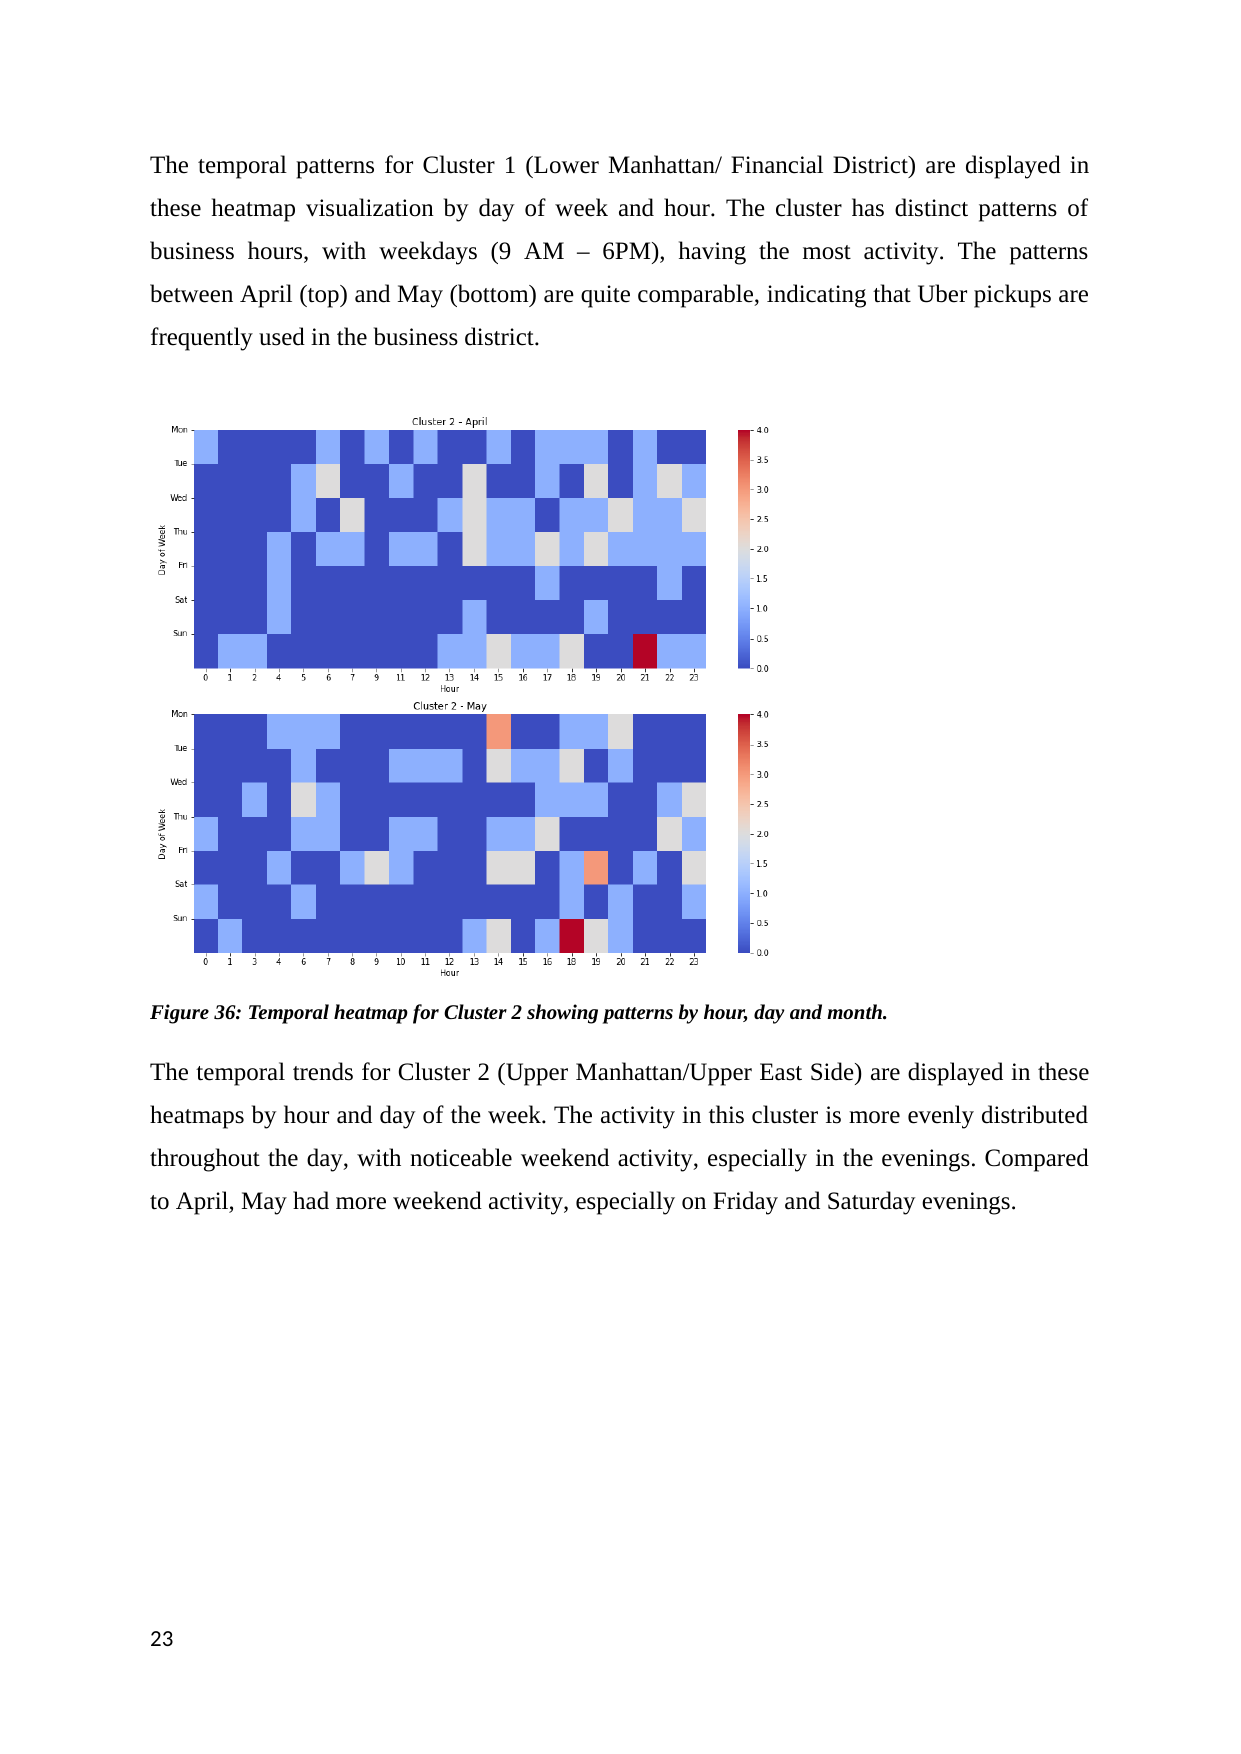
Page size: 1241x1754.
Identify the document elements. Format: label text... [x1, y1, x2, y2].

text The temporal trends for Cluster 2 (Upper Manhattan/Upper East Side) are displayed in these heatmaps by hour and day of the week. The activity in this cluster is more evenly distributed throughout the day, with noticeable weekend activity, especially in the evenings. Compared to April, May had more weekend activity, especially on Friday and Saturday evenings. [150, 1057, 1090, 1215]
picture [150, 408, 789, 986]
text Figure 36: Temporal heatmap for Cluster 2 showing patterns by hour, day and month. [150, 1000, 1090, 1024]
text The temporal patterns for Cluster 1 (Lower Manhattan/ Financial District) are displayed in these heatmap visualization by day of week and hour. The cluster has distinct patterns of business hours, with weekdays (9 AM – 6PM), having the most activity. The patterns between April (top) and May (bottom) are quite comparable, indicating that Uber pickups are frequently used in the business district. [150, 150, 1090, 351]
